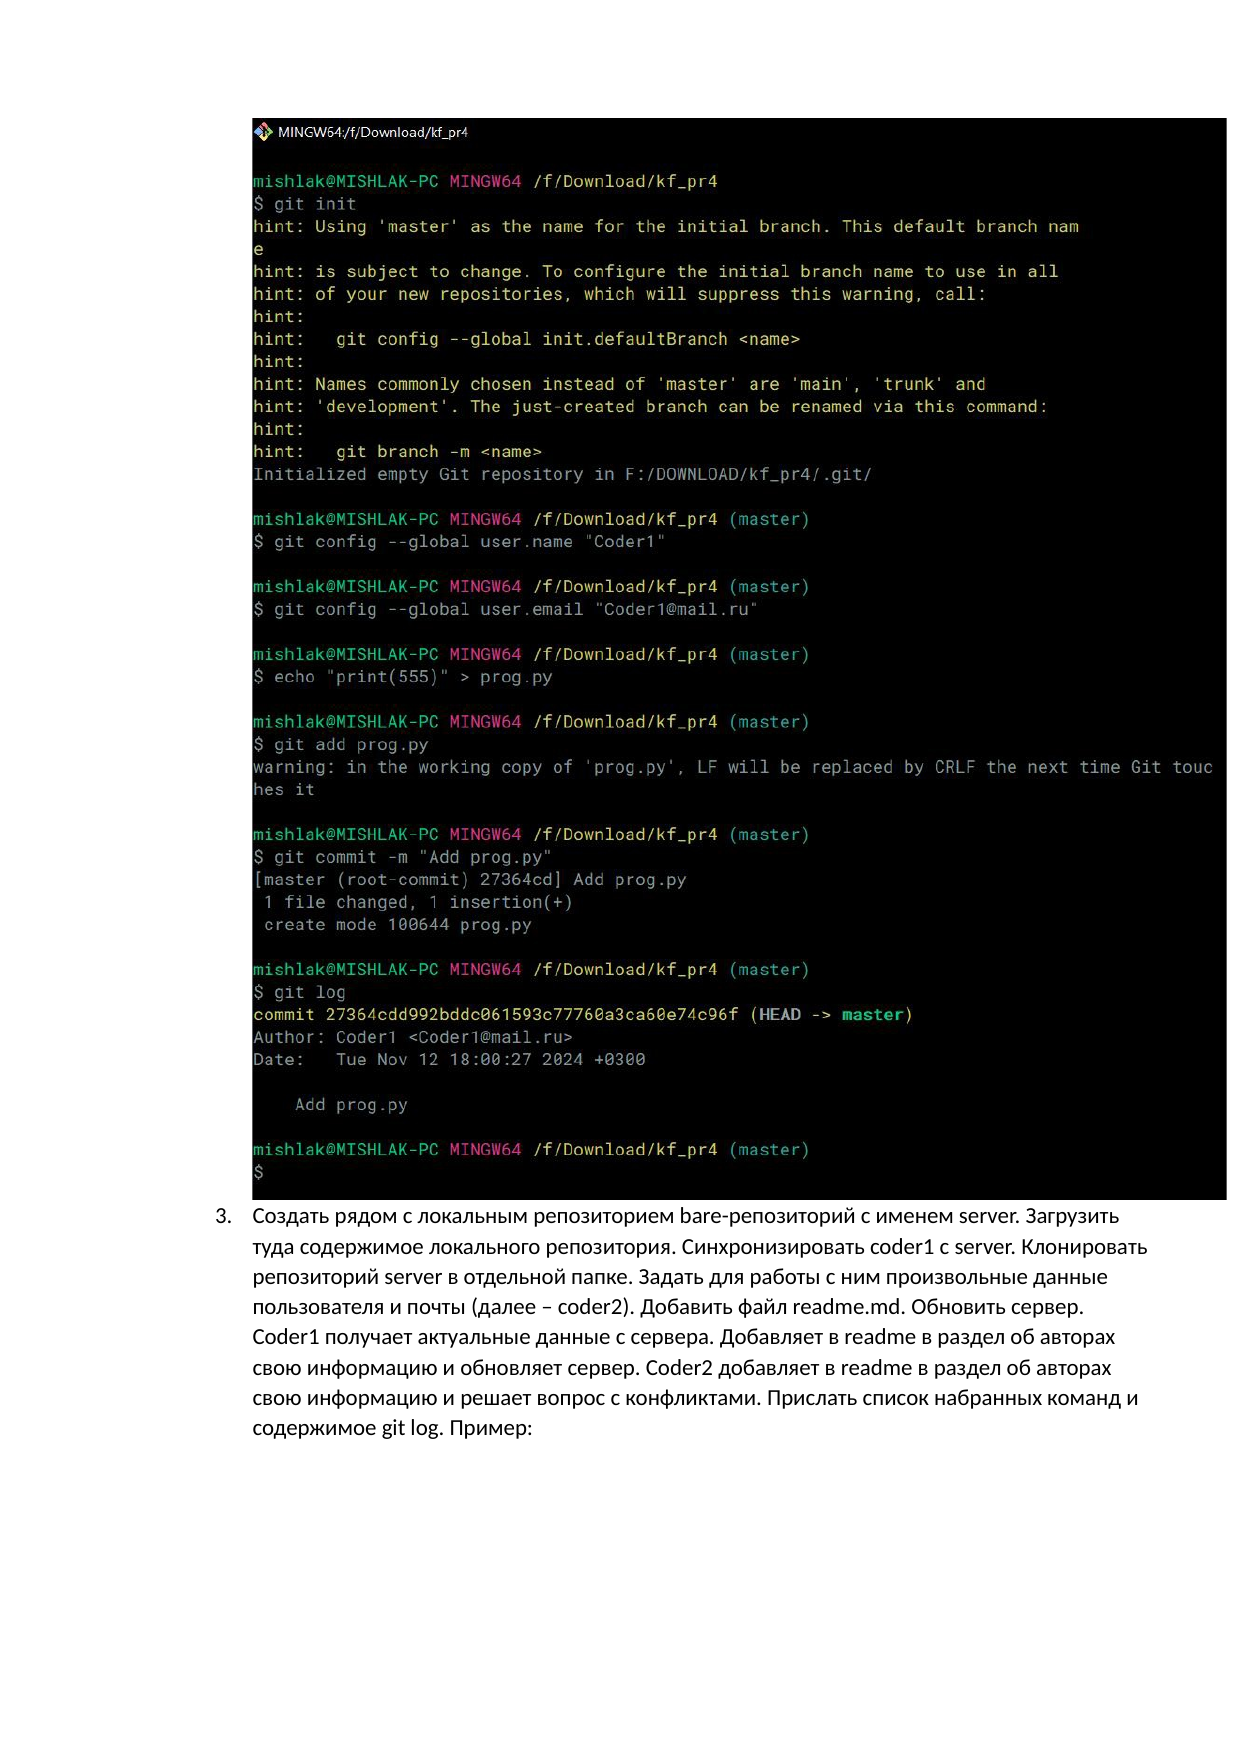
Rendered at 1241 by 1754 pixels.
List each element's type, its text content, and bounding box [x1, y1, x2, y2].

list Создать рядом с локальным репозиторием bare-репозиторий с именем server. Загрузить туда содержимое локального репозитория. Синхронизировать coder1 с server. Клонировать репозиторий server в отдельной папке. Задать для работы с ним произвольные данные пользователя и почты (далее – coder2). Добавить файл readme.md. Обновить сервер. Coder1 получает актуальные данные с сервера. Добавляет в readme в раздел об авторах свою информацию и обновляет сервер. Coder2 добавляет в readme в раздел об авторах свою информацию и решает вопрос с конфликтами. Прислать список набранных команд и содержимое git log. Пример: [215, 1202, 1152, 1441]
picture [252, 118, 1227, 1200]
